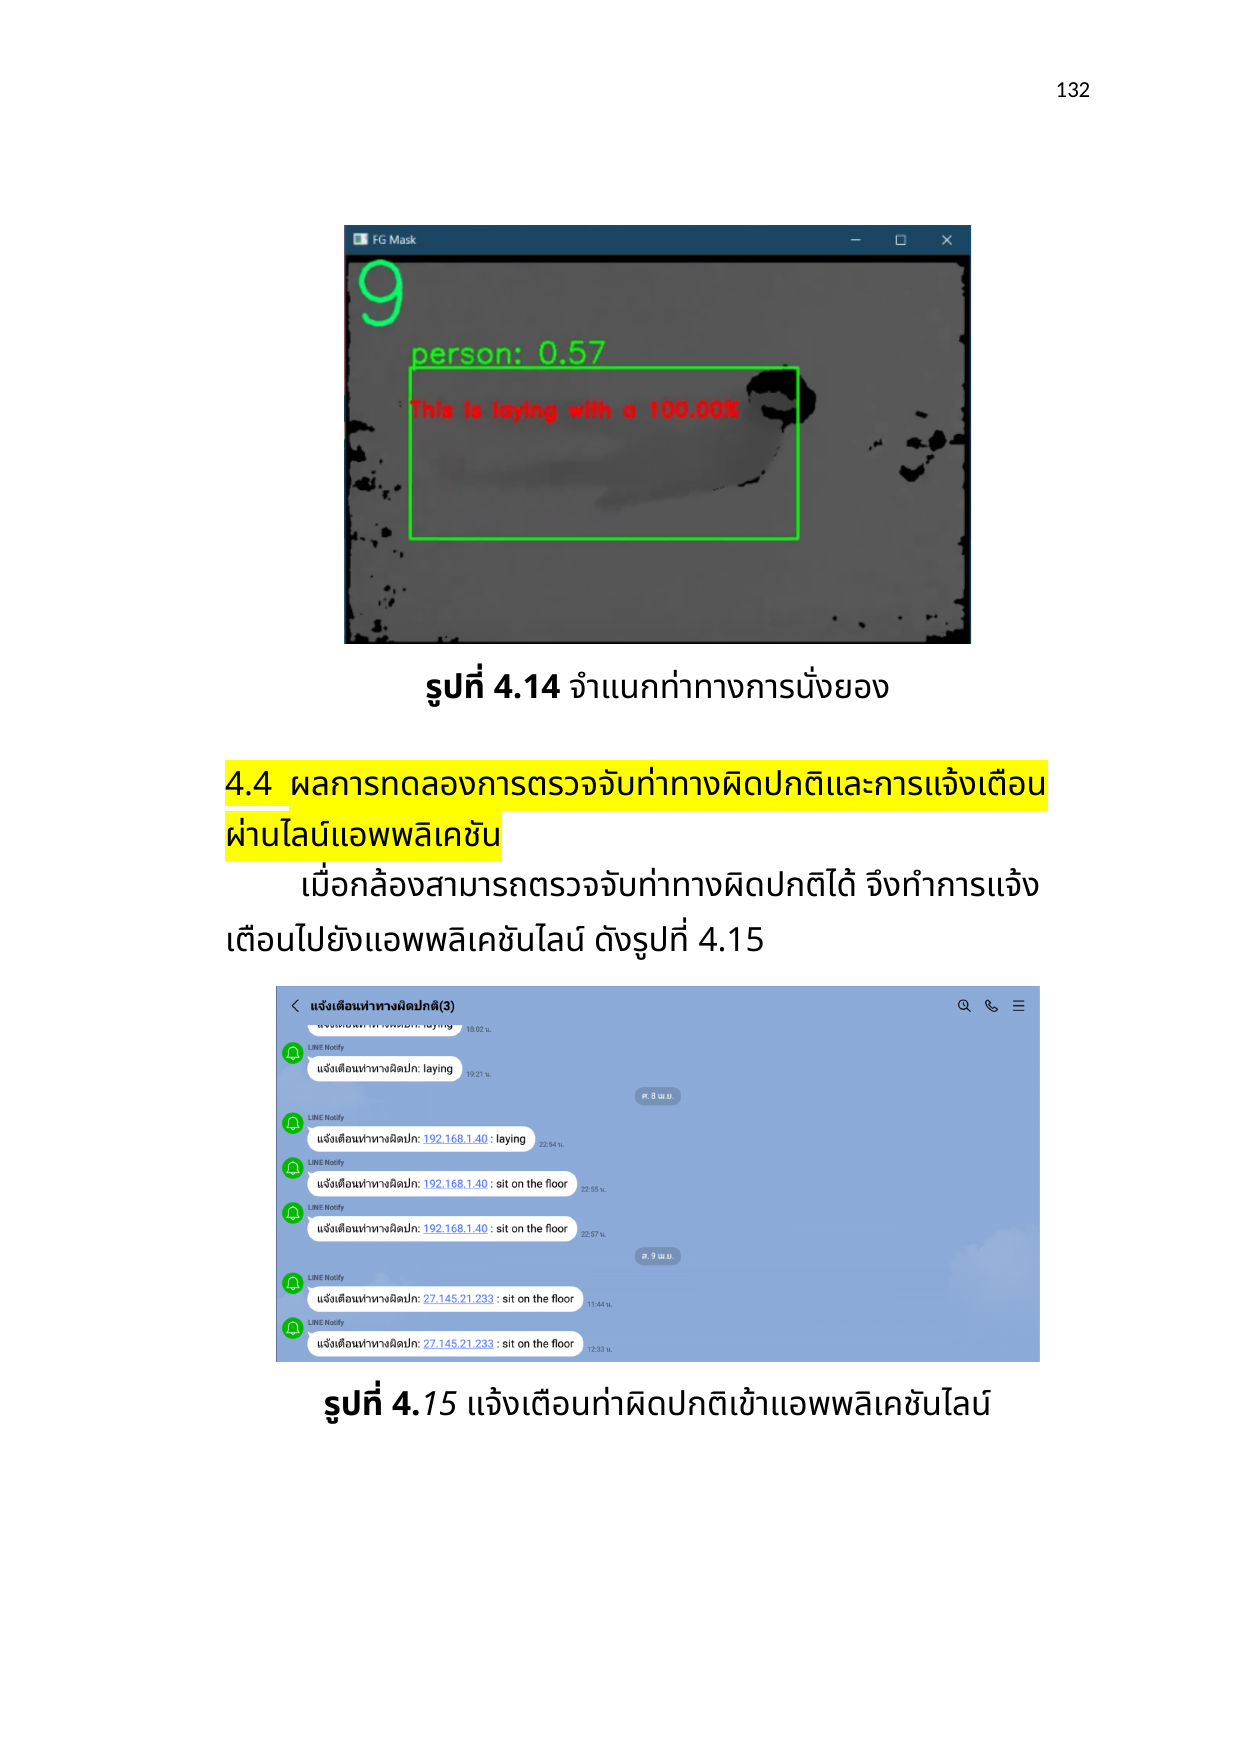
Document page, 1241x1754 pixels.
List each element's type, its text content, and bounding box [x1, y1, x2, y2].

subtitle 4.4 ผลการทดลองการตรวจจับท่าทางผิดปกติและการแจ้งเตือนผ่านไลน์แอพพลิเคชัน [502, 760, 1090, 861]
picture [275, 986, 1040, 1362]
text รูปที่ 4.14 จำแนกท่าทางการนั่งยอง [225, 663, 1090, 713]
text เมื่อกล้องสามารถตรวจจับท่าทางผิดปกติได้ จึงทำการแจ้งเตือนไปยังแอพพลิเคชันไลน์ ดังรูปที่ 4.15 [225, 861, 1090, 966]
picture [344, 225, 972, 644]
text รูปที่ 4.15 แจ้งเตือนท่าผิดปกติเข้าแอพพลิเคชันไลน์ [225, 1380, 1090, 1431]
